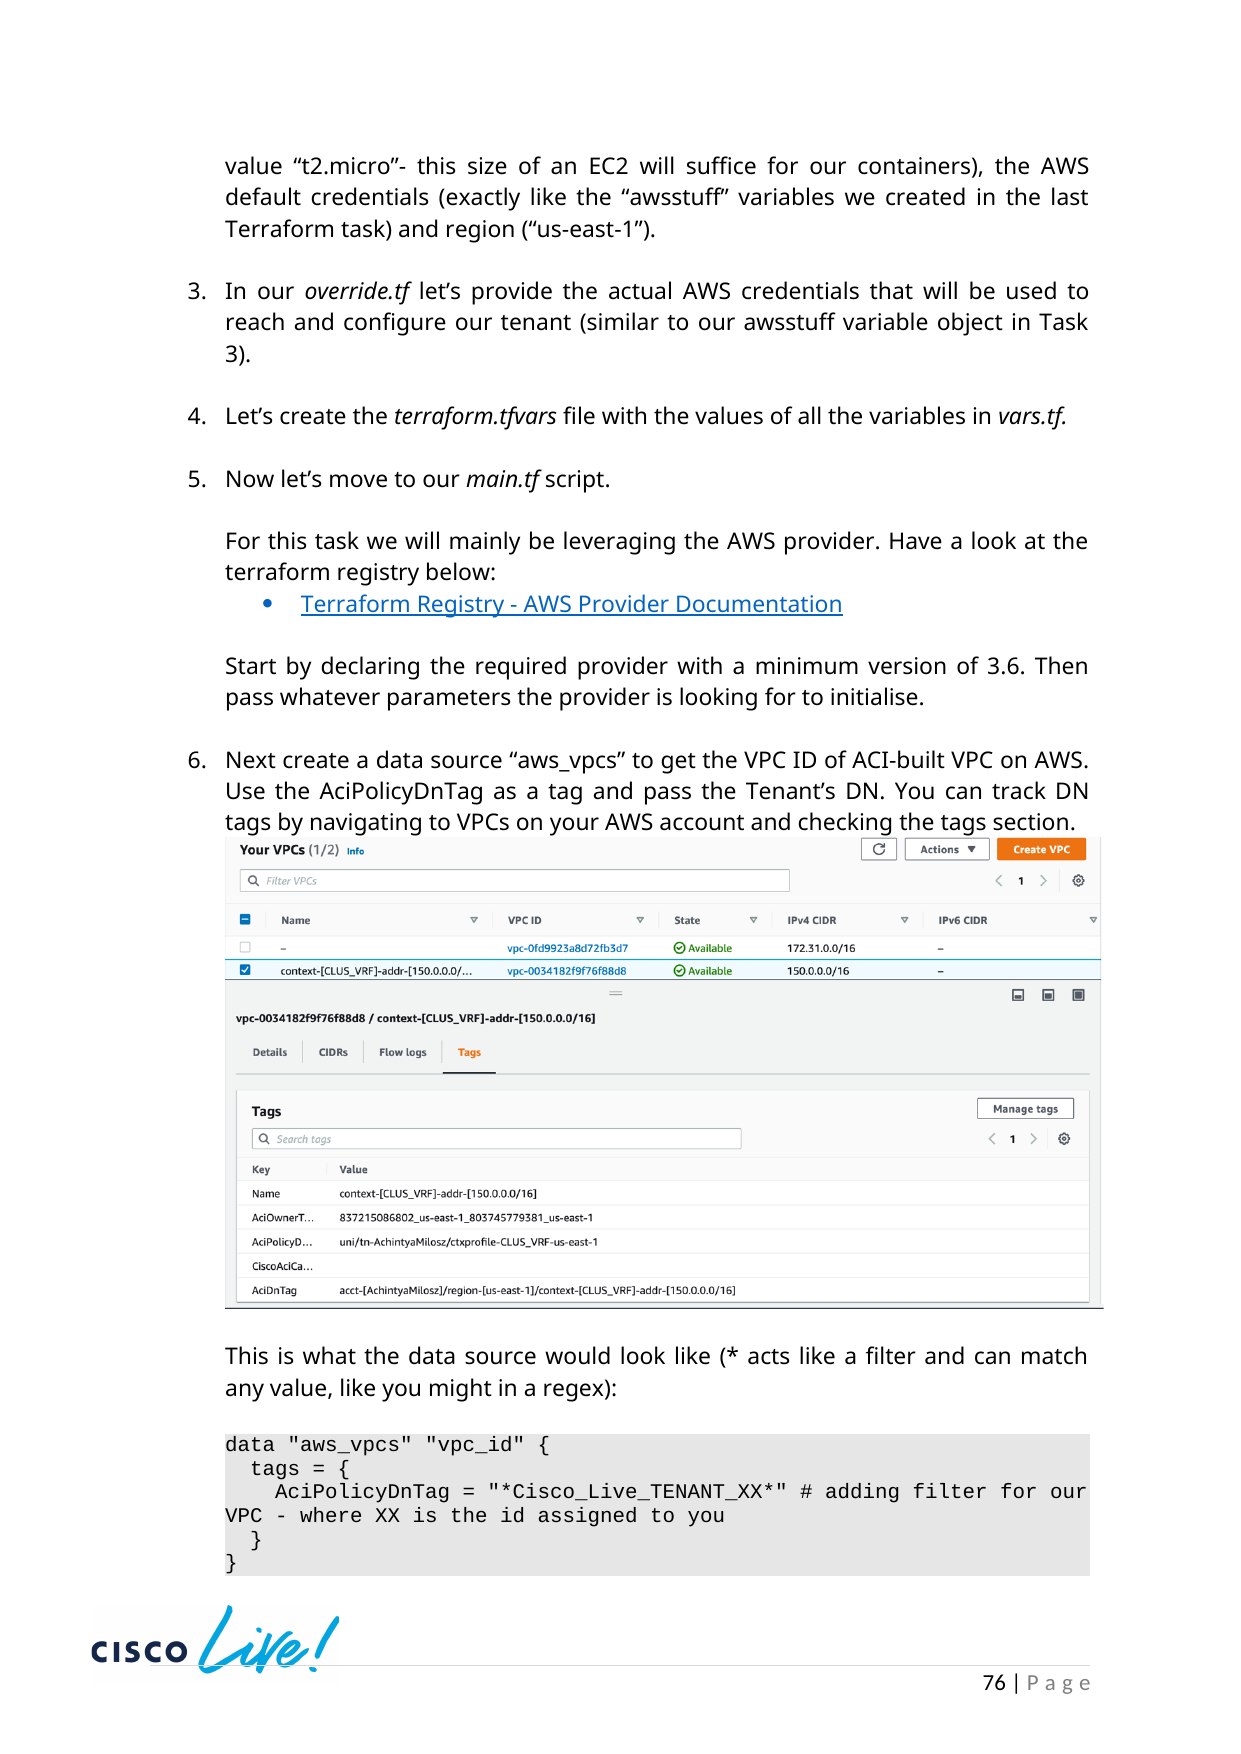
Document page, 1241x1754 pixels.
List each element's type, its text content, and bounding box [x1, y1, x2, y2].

text For this task we will mainly be leveraging the AWS provider. Have a look at the terraform registry below: [225, 525, 1090, 587]
picture [225, 837, 1104, 1309]
picture [228, 1657, 241, 1665]
list In our override.tf let’s provide the actual AWS credentials that will be used to reach and configure our tenant (similar to our awsstuff variable object in Task 3). [187, 275, 1090, 369]
text } [225, 1528, 1090, 1552]
text This is what the data source would look like (* acts like a filter and can match any value, like you might in a regex): [225, 1340, 1090, 1403]
list Let’s create the terraform.tfvars file with the values of all the variables in vars.tf. [187, 400, 1090, 431]
text data "aws_vpcs" "vpc_id" { [225, 1434, 1090, 1458]
list Next create a data source “aws_vpcs” to get the VPC ID of ACI-built VPC on AWS. Use the AciPolicyDnTag as a tag and pass the Tenant’s DN. You can track DN tags by navigating to VPCs on your AWS account and checking the tags section. [187, 744, 1090, 837]
text } [225, 1552, 1090, 1576]
list Now let’s move to our main.tf script. [187, 462, 1090, 494]
list Terraform Registry - AWS Provider Documentation [263, 587, 1090, 619]
text tags = { [225, 1458, 1090, 1481]
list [187, 150, 1090, 244]
text AciPolicyDnTag = "*Cisco_Live_TENANT_XX*" # adding filter for our VPC - where XX is the id assigned to you [225, 1481, 1090, 1528]
text Start by declaring the required provider with a minimum version of 3.6. Then pass whatever parameters the provider is looking for to initialise. [225, 650, 1090, 712]
picture [205, 1605, 339, 1665]
picture [91, 1605, 339, 1686]
